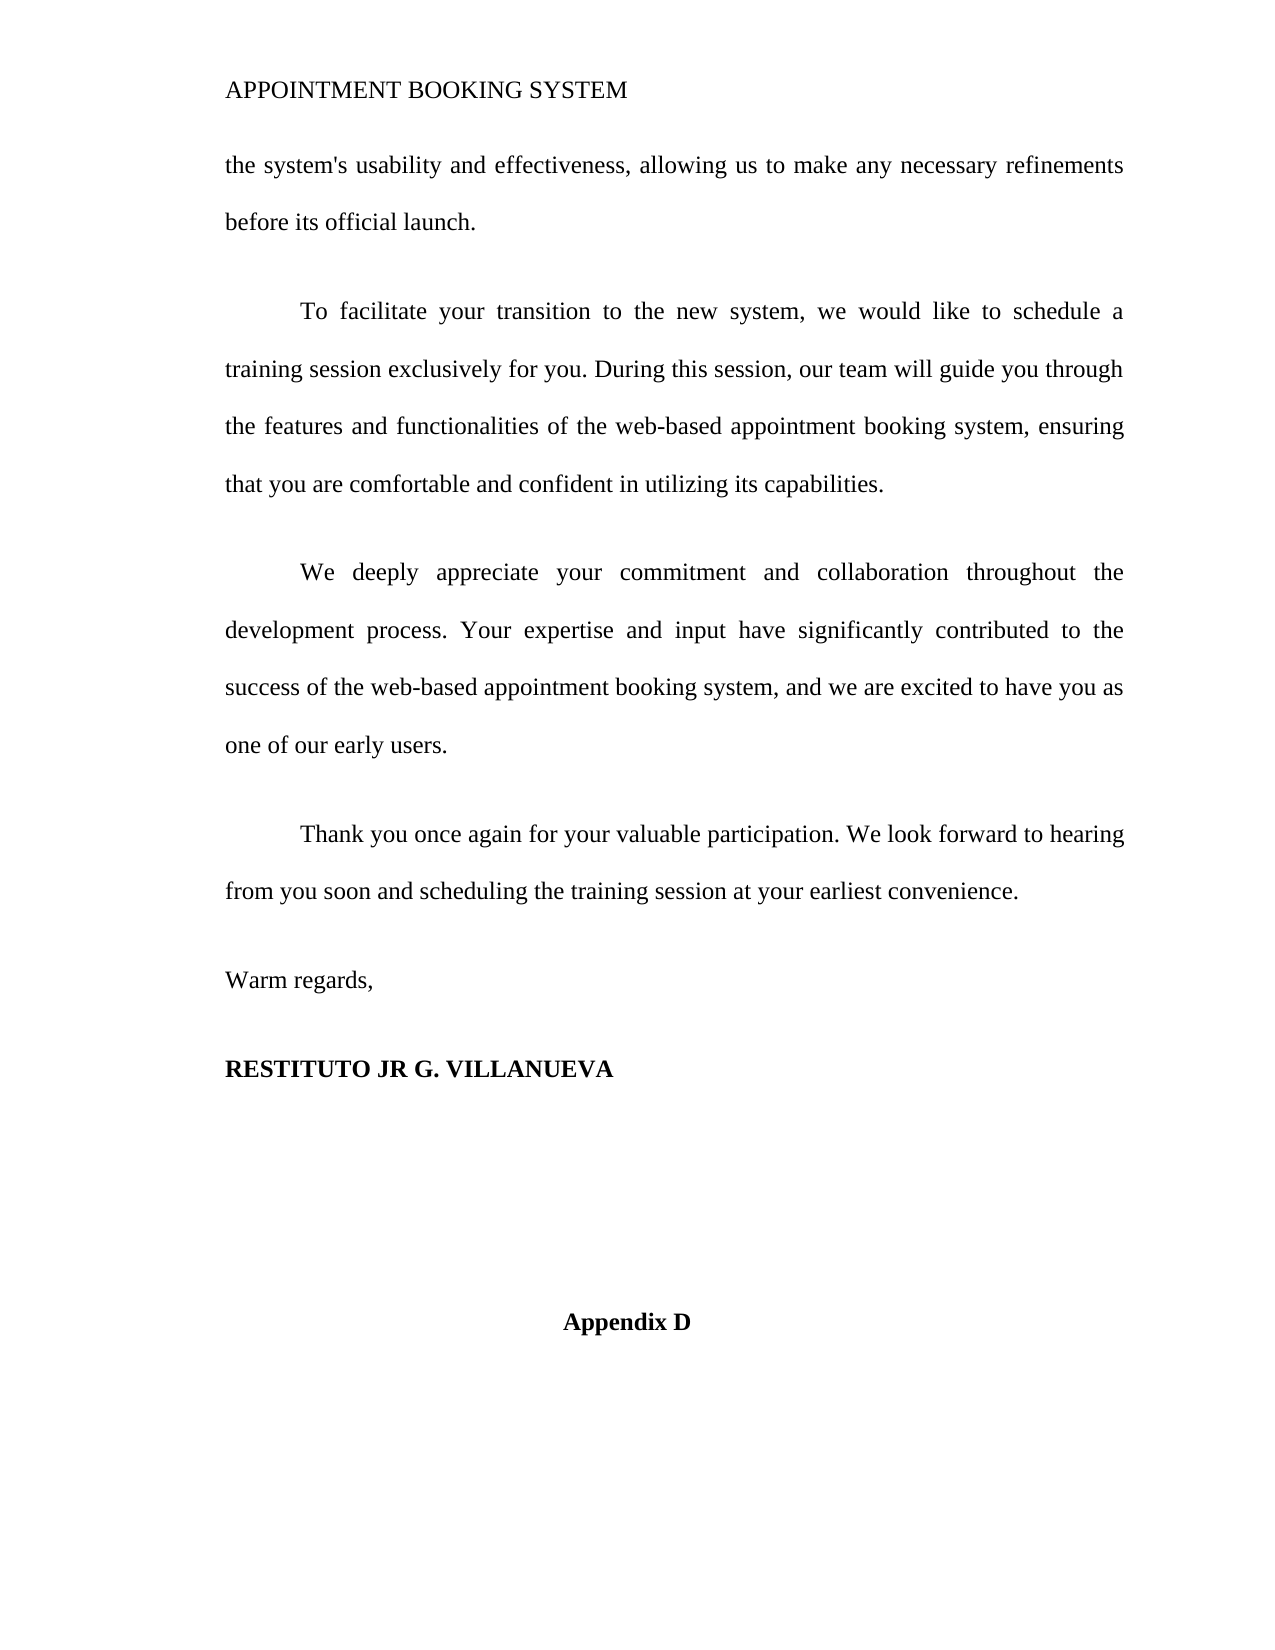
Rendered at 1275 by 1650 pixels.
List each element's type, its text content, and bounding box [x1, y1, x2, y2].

text We deeply appreciate your commitment and collaboration throughout the development process. Your expertise and input have significantly contributed to the success of the web-based appointment booking system, and we are excited to have you as one of our early users. [225, 557, 1125, 759]
text Warm regards, [225, 965, 1125, 994]
text Appendix D [225, 1307, 1029, 1336]
text RESTITUTO JR G. VILLANUEVA [225, 1054, 1125, 1082]
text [225, 150, 1125, 236]
text To facilitate your transition to the new system, we would like to schedule a training session exclusively for you. During this session, our team will guide you through the features and functionalities of the web-based appointment booking system, ensuring that you are comfortable and confident in utilizing its capabilities. [225, 296, 1125, 497]
text Thank you once again for your valuable participation. We look forward to hearing from you soon and scheduling the training session at your earliest convenience. [225, 819, 1125, 905]
